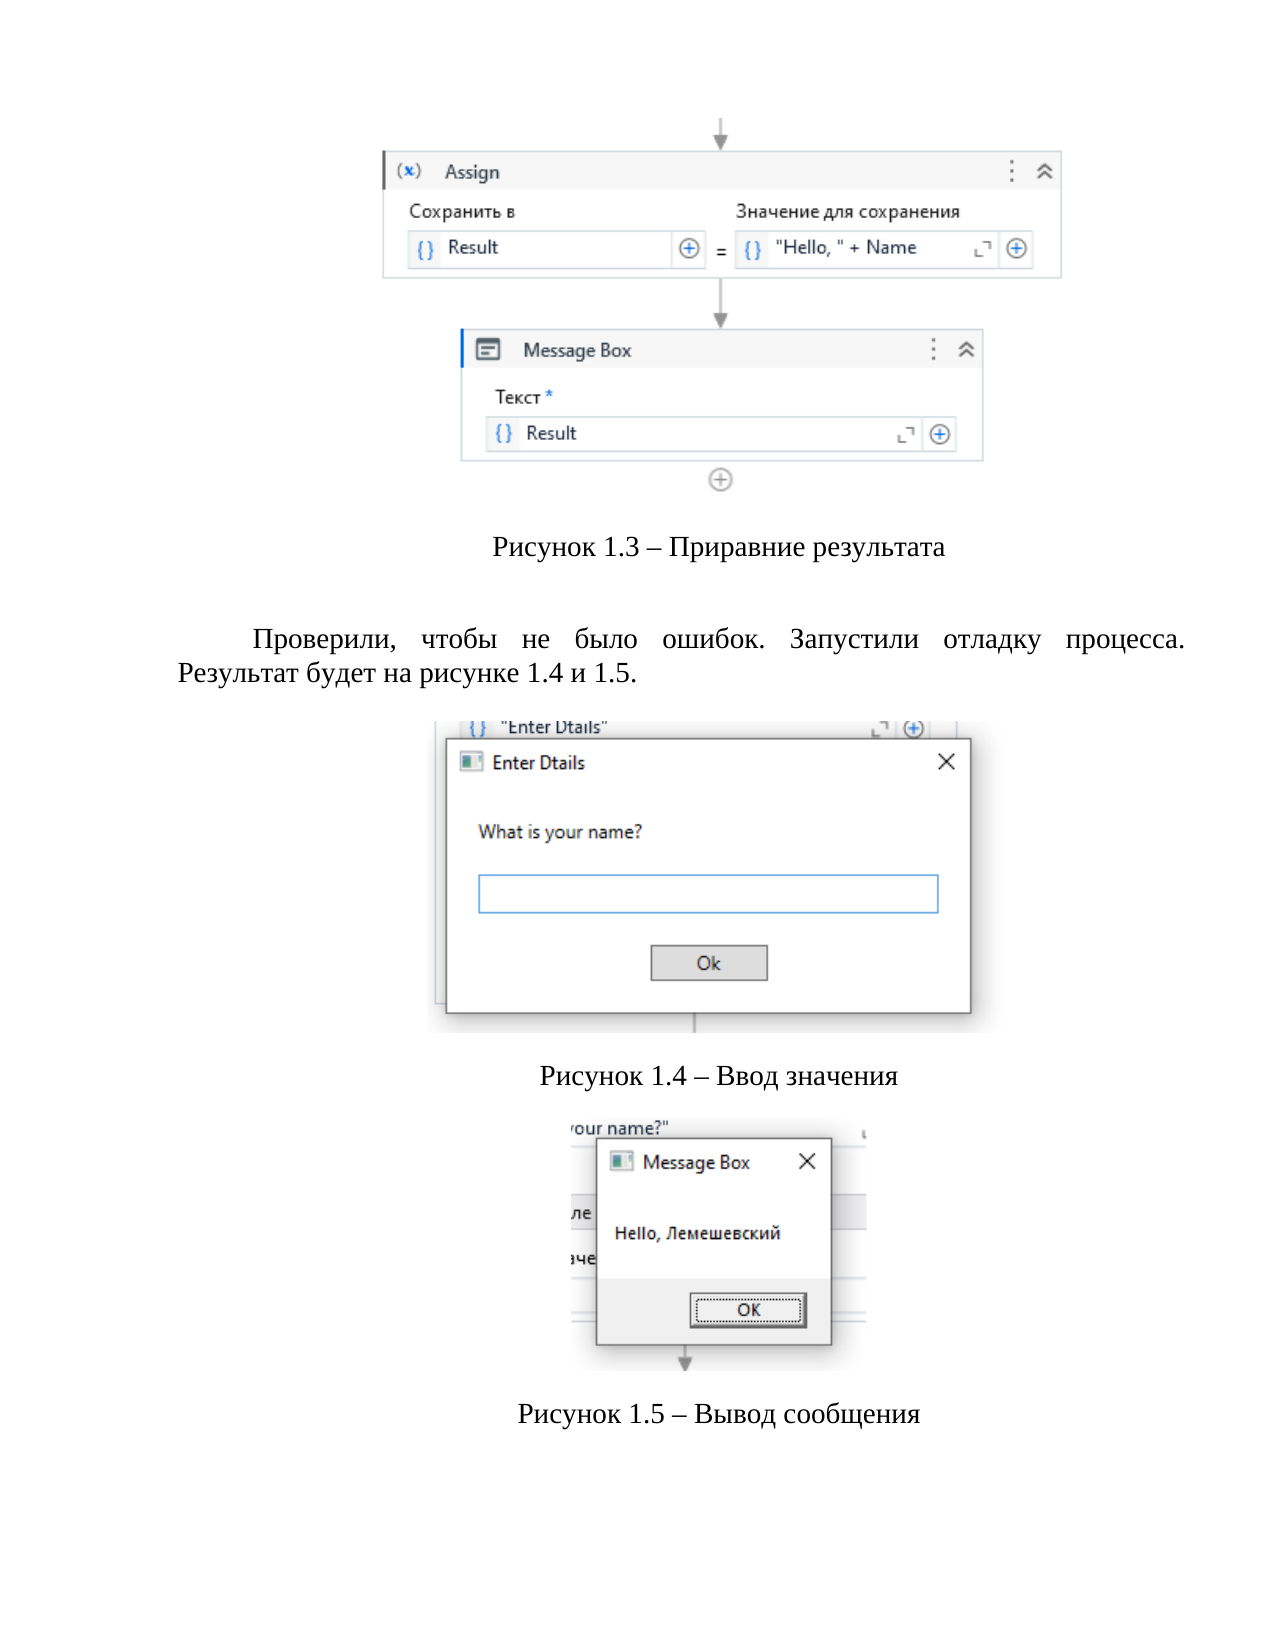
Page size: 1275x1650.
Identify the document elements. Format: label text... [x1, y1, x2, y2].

picture [571, 1116, 867, 1371]
text Рисунок 1.5 – Вывод сообщения [177, 1396, 1186, 1429]
picture [427, 721, 1011, 1033]
picture [357, 118, 1081, 504]
text Рисунок 1.3 – Приравние результата [177, 529, 1186, 563]
text Проверили, чтобы не было ошибок. Запустили отладку процесса. Результат будет на рисунке 1.4 и 1.5. [177, 621, 1186, 688]
text Рисунок 1.4 – Ввод значения [177, 1058, 1186, 1091]
